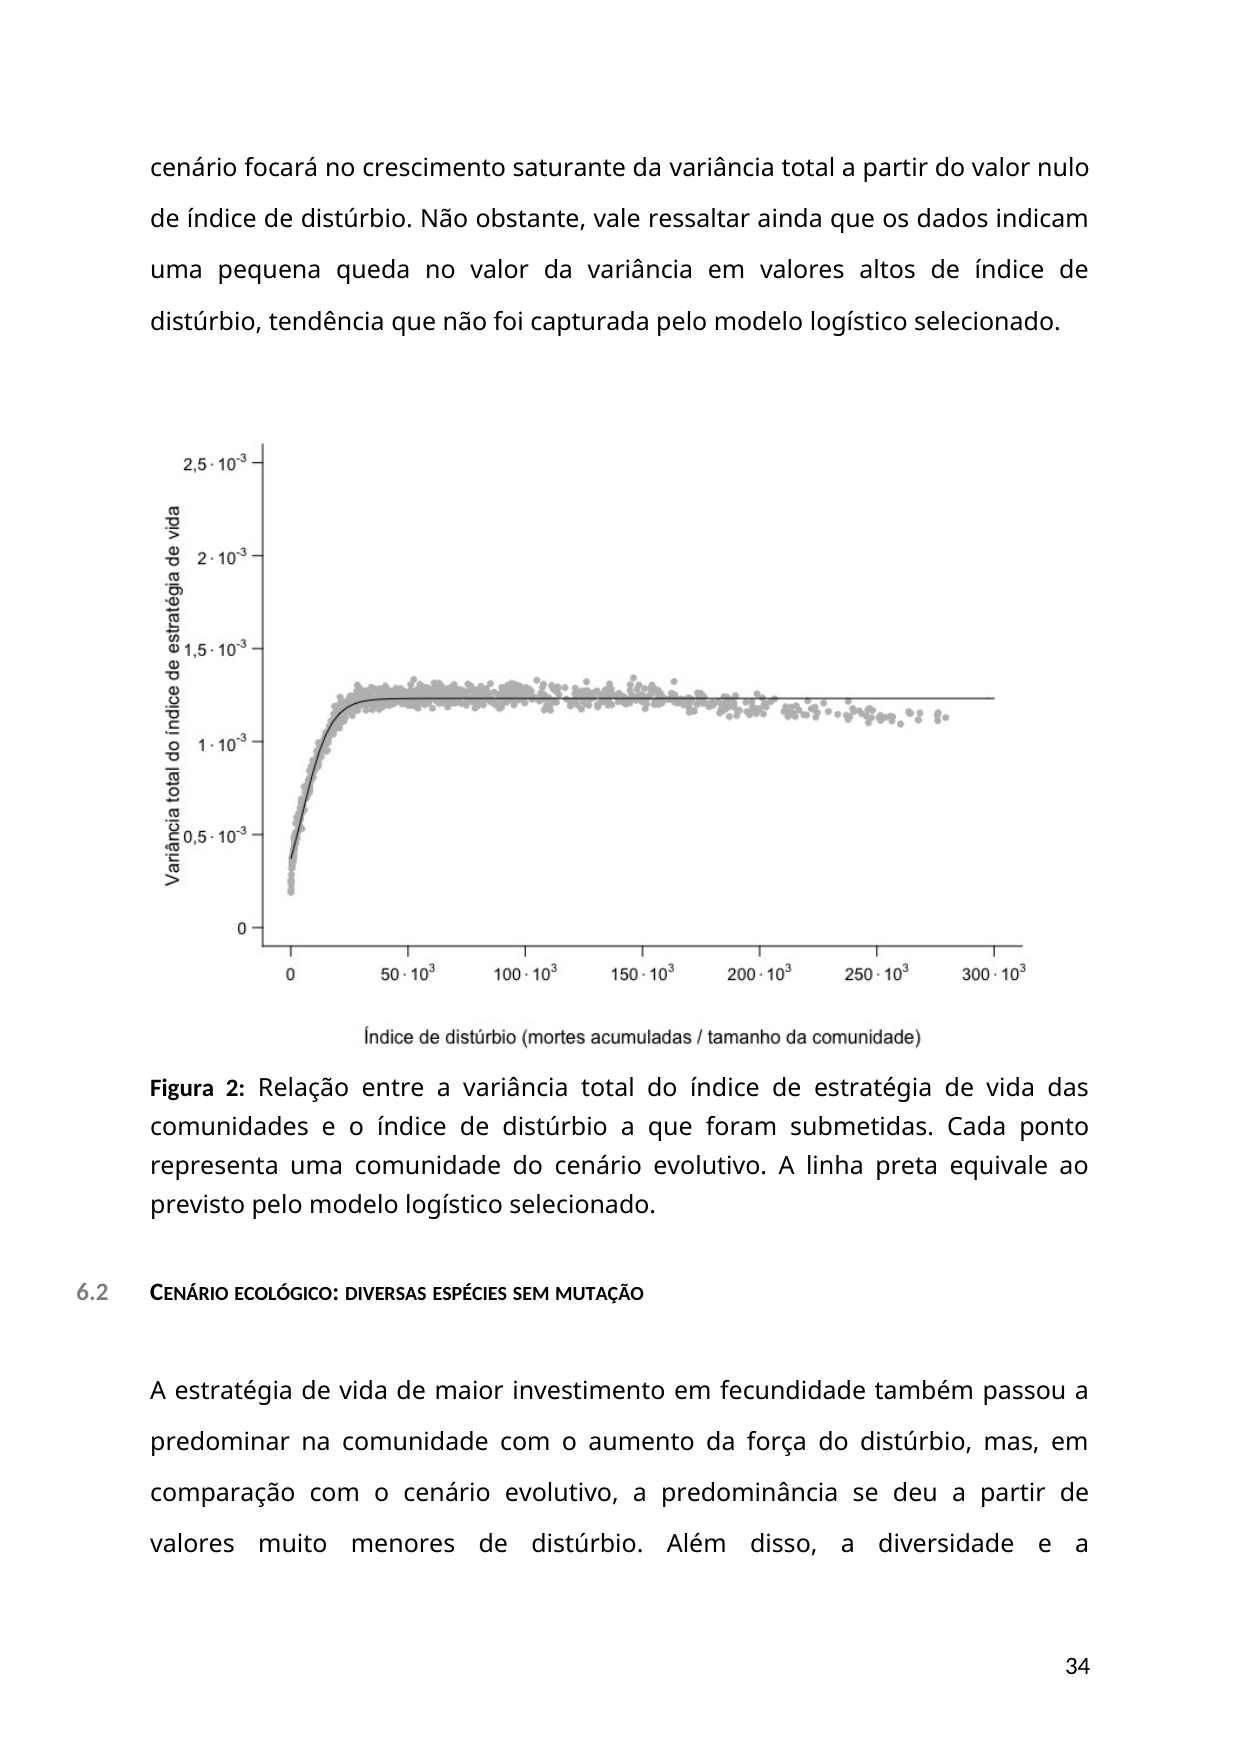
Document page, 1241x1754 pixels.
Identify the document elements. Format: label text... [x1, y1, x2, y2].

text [150, 1373, 1090, 1560]
picture [150, 354, 1090, 1059]
text Figura 2: Relação entre a variância total do índice de estratégia de vida das comunidades e o índice de distúrbio a que foram submetidas. Cada ponto representa uma comunidade do cenário evolutivo. A linha preta equivale ao previsto pelo modelo logístico selecionado. [150, 1069, 1090, 1221]
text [150, 150, 1090, 337]
subtitle 6.2 Cenário ecológico: diversas espécies sem mutação [76, 1276, 1090, 1307]
